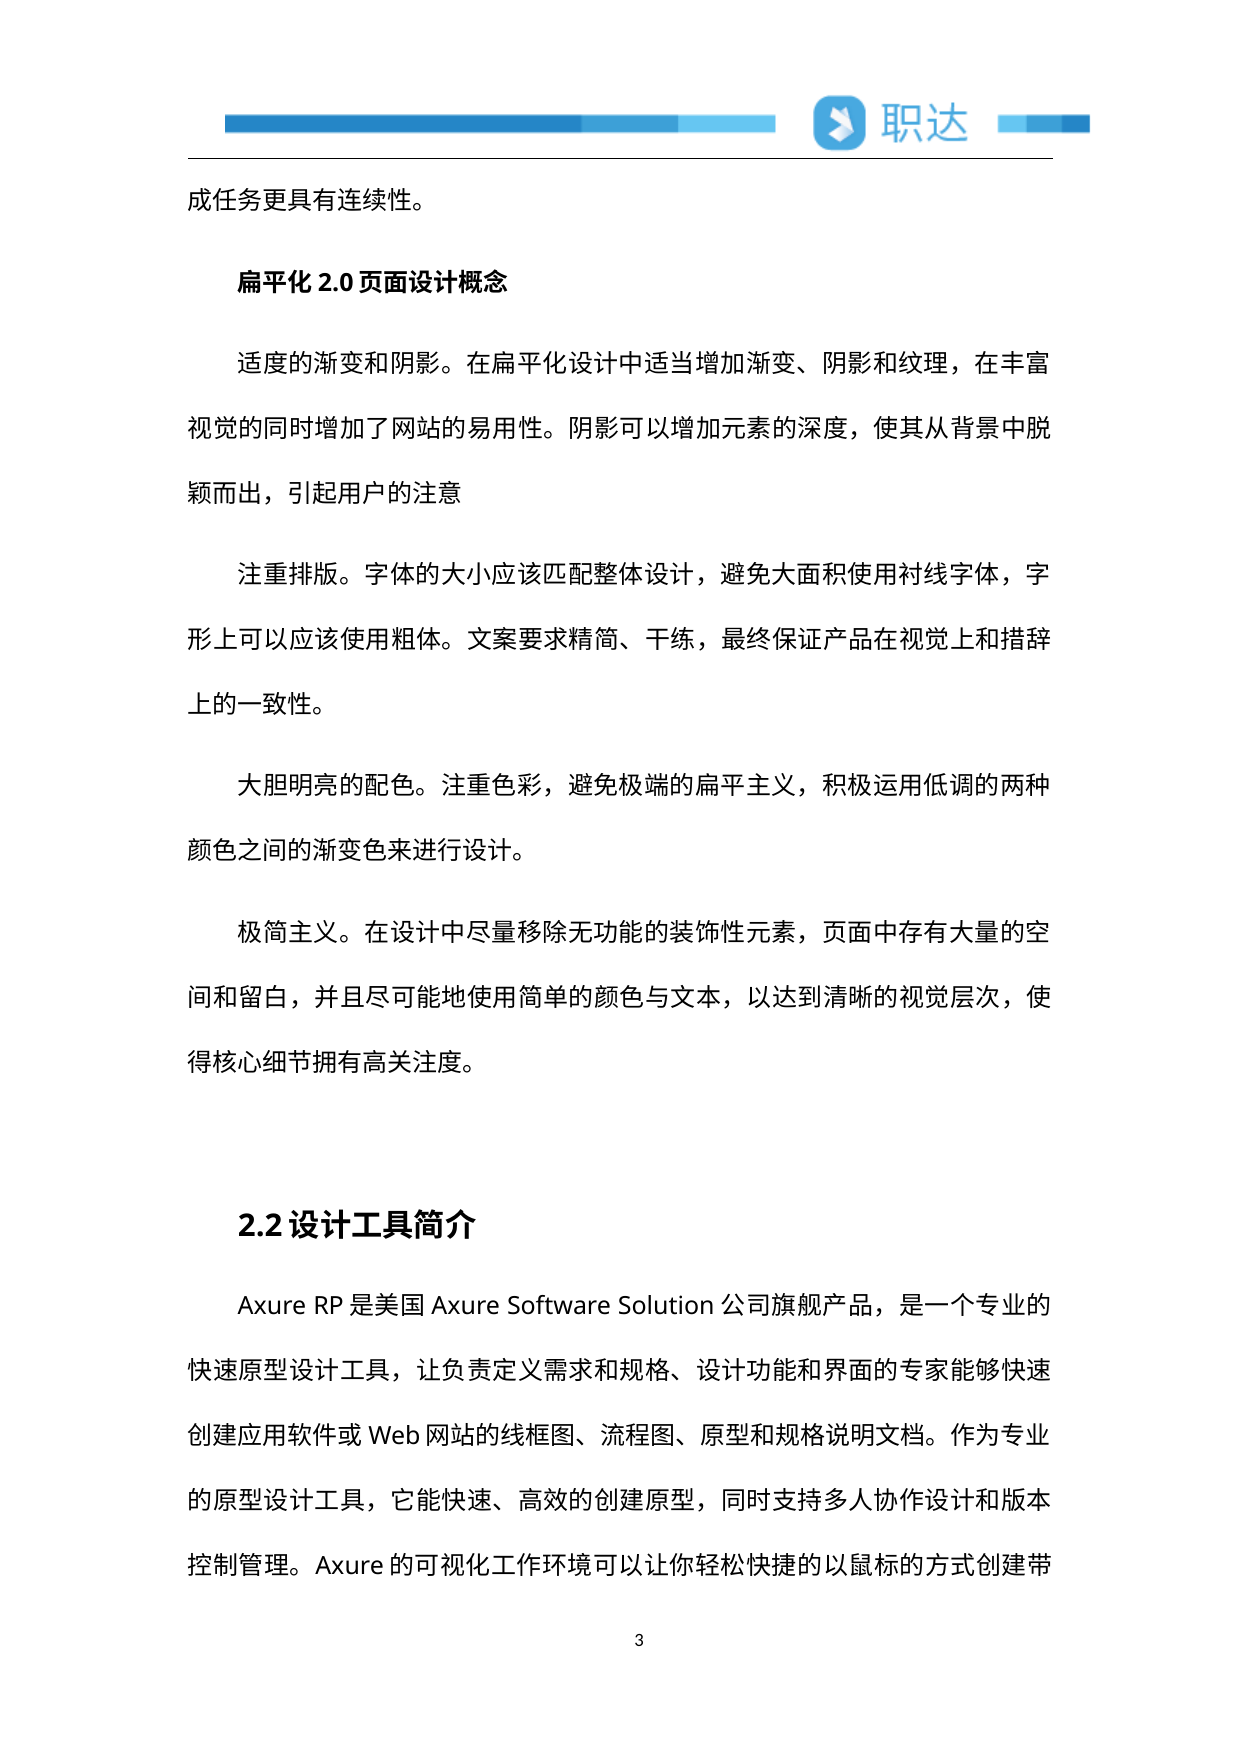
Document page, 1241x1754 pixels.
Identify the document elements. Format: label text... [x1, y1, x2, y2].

picture [225, 88, 1091, 156]
text 2.2设计工具简介 [187, 1190, 1053, 1255]
text 注重排版。字体的大小应该匹配整体设计，避免大面积使用衬线字体，字形上可以应该使用粗体。文案要求精简、干练，最终保证产品在视觉上和措辞上的一致性。 [187, 540, 1053, 735]
text 极简主义。在设计中尽量移除无功能的装饰性元素，页面中存有大量的空间和留白，并且尽可能地使用简单的颜色与文本，以达到清晰的视觉层次，使得核心细节拥有高关注度。 [187, 898, 1053, 1093]
text 大胆明亮的配色。注重色彩，避免极端的扁平主义，积极运用低调的两种颜色之间的渐变色来进行设计。 [187, 751, 1053, 881]
text 扁平化2.0页面设计概念 [187, 248, 1053, 313]
text 适度的渐变和阴影。在扁平化设计中适当增加渐变、阴影和纹理，在丰富视觉的同时增加了网站的易用性。阴影可以增加元素的深度，使其从背景中脱颖而出，引起用户的注意 [187, 329, 1053, 524]
